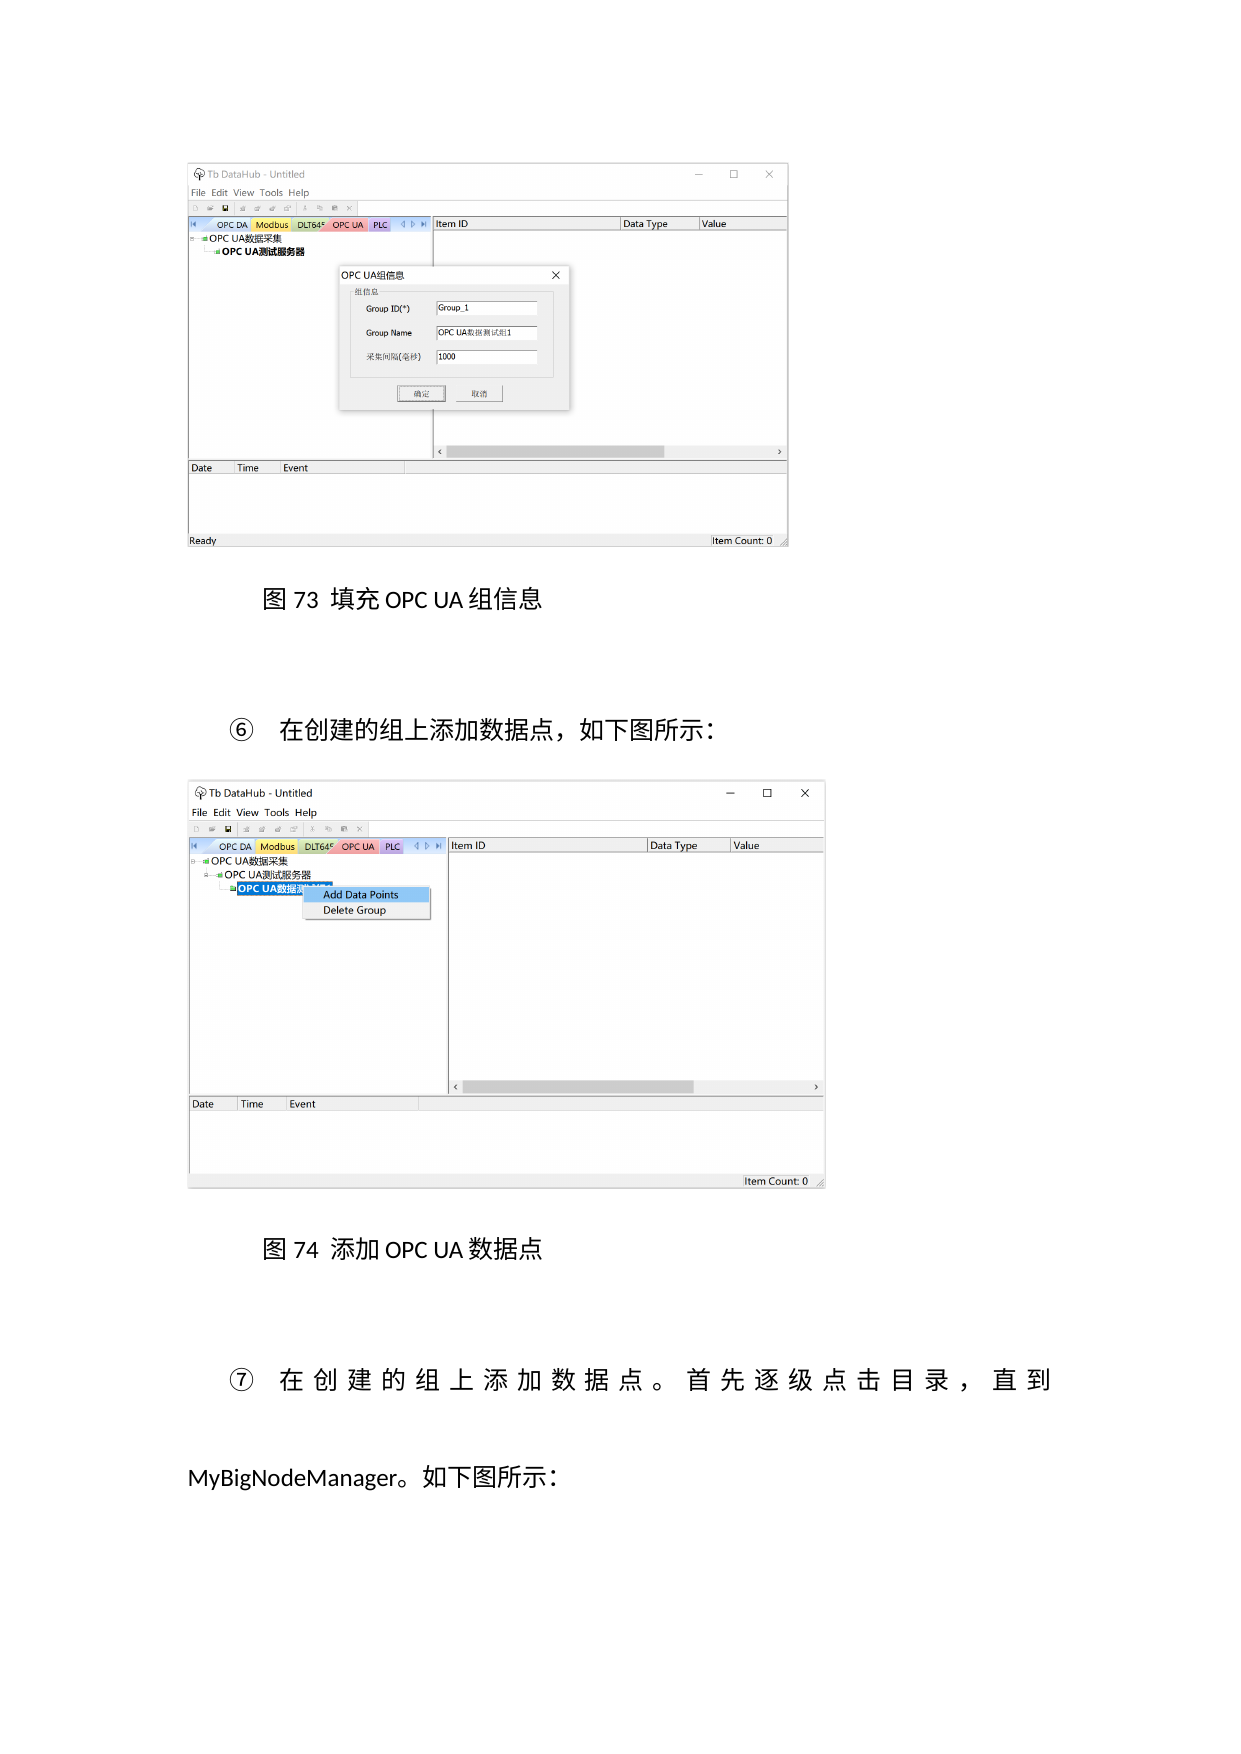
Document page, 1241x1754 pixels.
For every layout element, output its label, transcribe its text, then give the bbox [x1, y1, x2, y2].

list 在创建的组上添加数据点，如下图所示： [187, 696, 1053, 761]
list 图 73 填充OPC UA组信息 [187, 565, 1053, 630]
picture [187, 162, 789, 547]
list 图 74 添加OPC UA数据点 [187, 1215, 1053, 1280]
list 在创建的组上添加数据点。首先逐级点击目录，直到MyBigNodeManager。如下图所示： [187, 1346, 1053, 1508]
picture [187, 779, 826, 1189]
